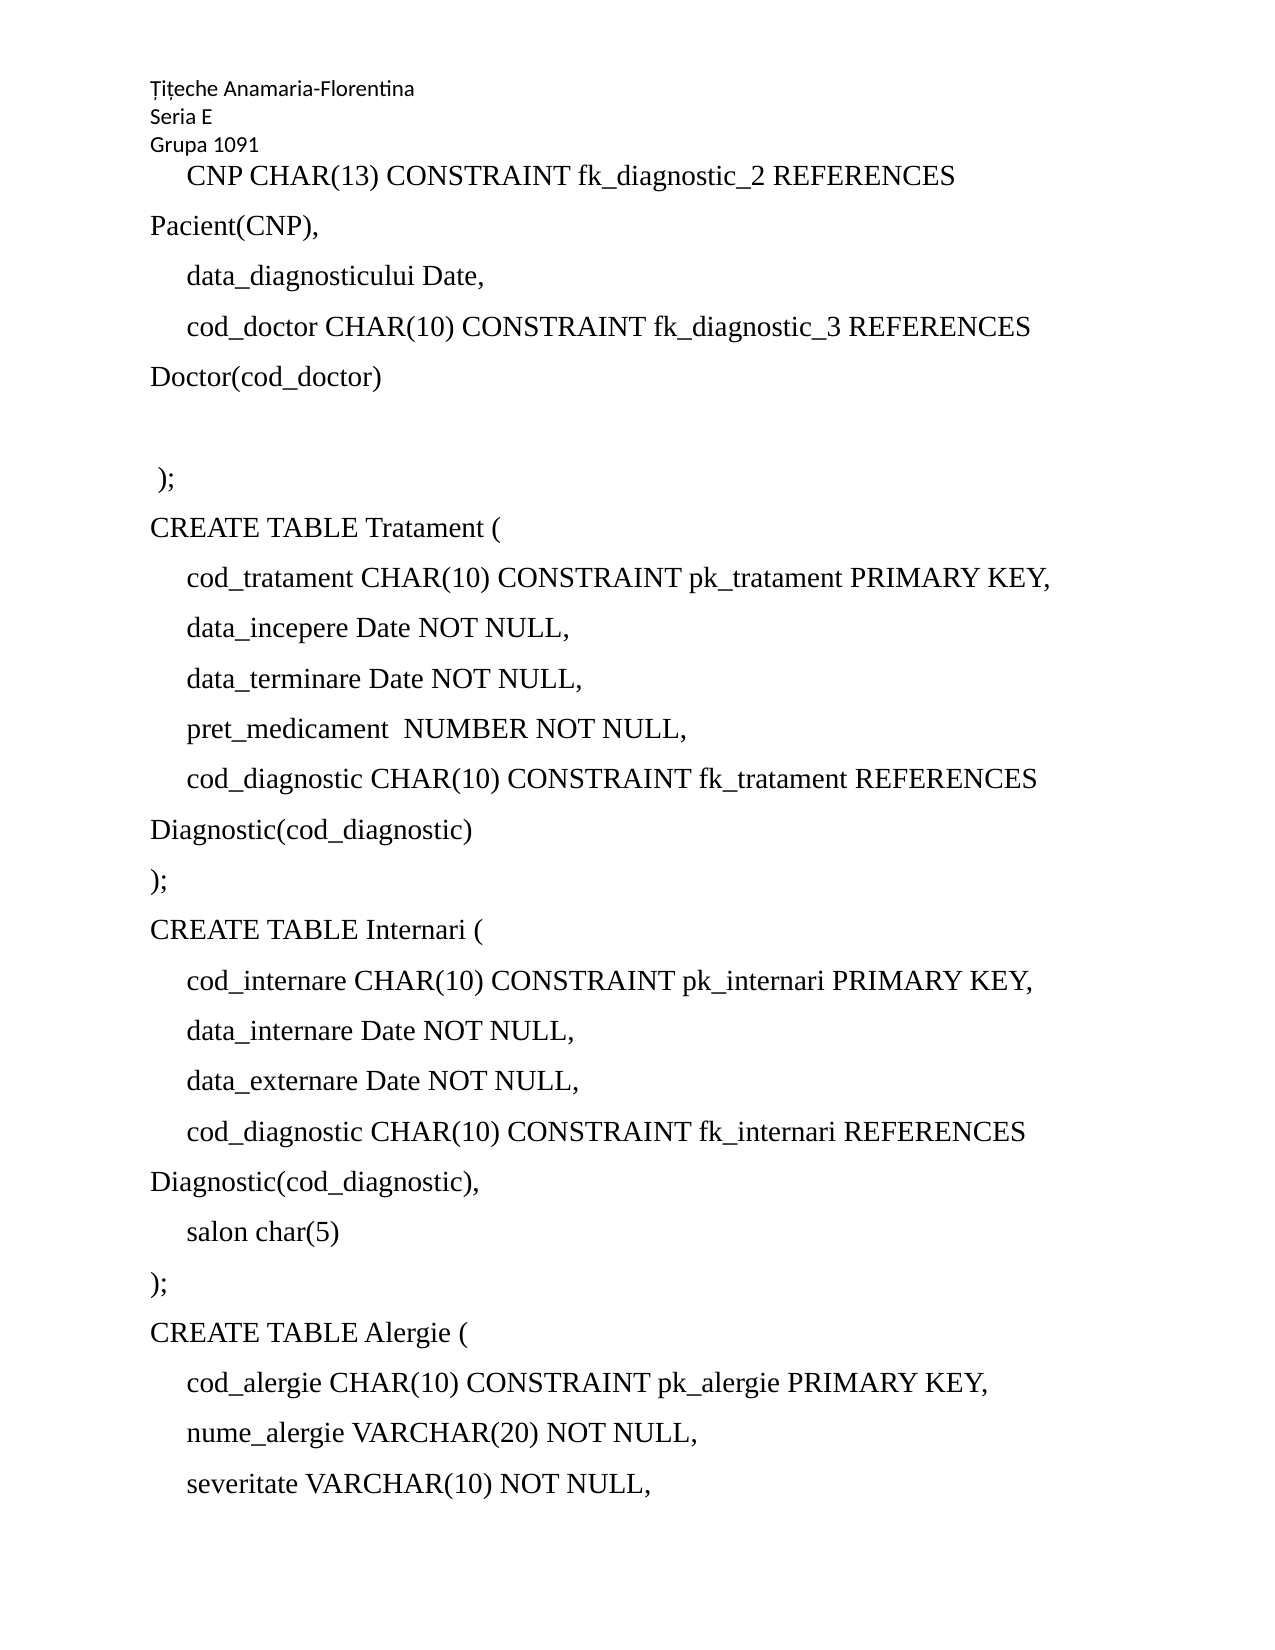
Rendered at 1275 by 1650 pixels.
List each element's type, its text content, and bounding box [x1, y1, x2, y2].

text severitate VARCHAR(10) NOT NULL, [150, 1466, 1125, 1499]
text cod_diagnostic CHAR(10) CONSTRAINT fk_tratament REFERENCES Diagnostic(cod_diagnostic) [150, 762, 1125, 845]
text CREATE TABLE Alergie ( [150, 1315, 1125, 1348]
text data_incepere Date NOT NULL, [150, 611, 1125, 644]
text ); [150, 460, 1125, 493]
text ); [150, 1265, 1125, 1298]
text CREATE TABLE Internari ( [150, 912, 1125, 946]
text ); [150, 862, 1125, 896]
text CNP CHAR(13) CONSTRAINT fk_diagnostic_2 REFERENCES Pacient(CNP), [150, 158, 1125, 242]
text data_terminare Date NOT NULL, [150, 661, 1125, 694]
text data_diagnosticului Date, [150, 258, 1125, 292]
text cod_internare CHAR(10) CONSTRAINT pk_internari PRIMARY KEY, [150, 963, 1125, 996]
text cod_alergie CHAR(10) CONSTRAINT pk_alergie PRIMARY KEY, [150, 1365, 1125, 1399]
text salon char(5) [150, 1214, 1125, 1248]
text pret_medicament NUMBER NOT NULL, [150, 711, 1125, 745]
text cod_doctor CHAR(10) CONSTRAINT fk_diagnostic_3 REFERENCES Doctor(cod_doctor) [150, 309, 1125, 393]
text data_externare Date NOT NULL, [150, 1063, 1125, 1097]
text cod_tratament CHAR(10) CONSTRAINT pk_tratament PRIMARY KEY, [150, 560, 1125, 594]
text cod_diagnostic CHAR(10) CONSTRAINT fk_internari REFERENCES Diagnostic(cod_diagnostic), [150, 1114, 1125, 1198]
text nume_alergie VARCHAR(20) NOT NULL, [150, 1416, 1125, 1449]
text CREATE TABLE Tratament ( [150, 510, 1125, 543]
text data_internare Date NOT NULL, [150, 1013, 1125, 1047]
